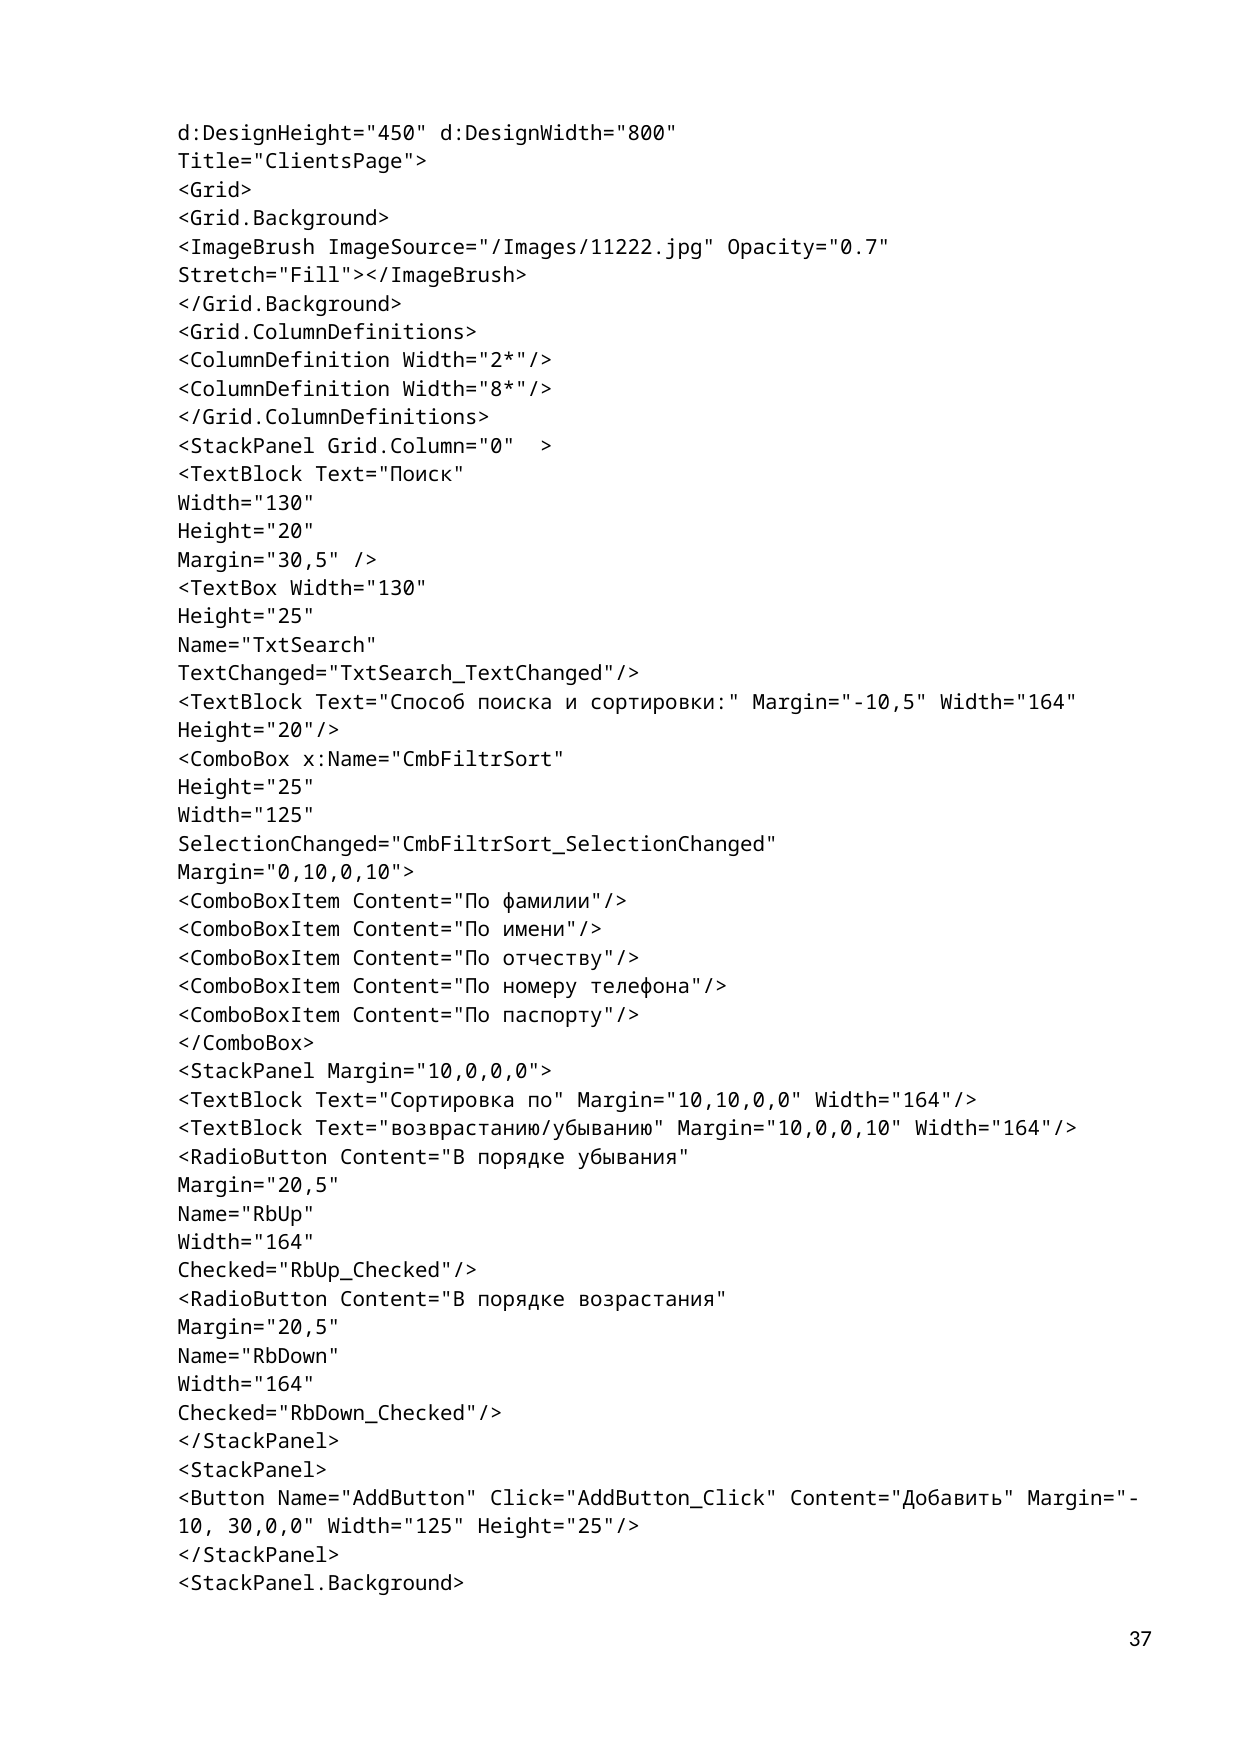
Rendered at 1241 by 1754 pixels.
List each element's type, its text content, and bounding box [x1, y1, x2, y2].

text Checked="RbDown_Checked"/> [177, 1398, 1152, 1426]
text Margin="20,5" [177, 1312, 1152, 1341]
text Width="130" [177, 488, 1152, 516]
text <ComboBoxItem Content="По имени"/> [177, 914, 1152, 943]
text <Grid.Background> [177, 203, 1152, 232]
text <StackPanel> [177, 1455, 1152, 1483]
text <TextBlock Text="Способ поиска и сортировки:" Margin="-10,5" Width="164" [177, 687, 1152, 715]
text Height="25" [177, 602, 1152, 630]
text <ComboBoxItem Content="По номеру телефона"/> [177, 971, 1152, 1000]
text <ComboBox x:Name="CmbFiltrSort" [177, 744, 1152, 772]
text Name="RbUp" [177, 1199, 1152, 1227]
text <TextBlock Text="Поиск" [177, 459, 1152, 488]
text </ComboBox> [177, 1028, 1152, 1057]
text Width="125" [177, 801, 1152, 829]
text <ComboBoxItem Content="По фамилии"/> [177, 886, 1152, 914]
text <Button Name="AddButton" Click="AddButton_Click" Content="Добавить" Margin="-10, 30,0,0" Width="125" Height="25"/> [177, 1483, 1152, 1540]
text <ColumnDefinition Width="8*"/> [177, 374, 1152, 402]
text Height="20" [177, 516, 1152, 545]
text </Grid.Background> [177, 289, 1152, 317]
text <Grid.ColumnDefinitions> [177, 317, 1152, 346]
text Checked="RbUp_Checked"/> [177, 1256, 1152, 1284]
text <RadioButton Content="В порядке возрастания" [177, 1284, 1152, 1312]
text Width="164" [177, 1227, 1152, 1256]
text Height="25" [177, 772, 1152, 801]
text </Grid.ColumnDefinitions> [177, 402, 1152, 431]
text Margin="20,5" [177, 1170, 1152, 1199]
text <ImageBrush ImageSource="/Images/11222.jpg" Opacity="0.7" Stretch="Fill"></ImageBrush> [177, 232, 1152, 289]
text </StackPanel> [177, 1540, 1152, 1568]
text <TextBlock Text="Сортировка по" Margin="10,10,0,0" Width="164"/> [177, 1085, 1152, 1113]
text <TextBlock Text="возврастанию/убыванию" Margin="10,0,0,10" Width="164"/> [177, 1113, 1152, 1142]
text <ColumnDefinition Width="2*"/> [177, 346, 1152, 374]
text <RadioButton Content="В порядке убывания" [177, 1142, 1152, 1170]
text Name="TxtSearch" [177, 630, 1152, 658]
text Title="ClientsPage"> [177, 147, 1152, 175]
text Margin="0,10,0,10"> [177, 857, 1152, 886]
text Name="RbDown" [177, 1341, 1152, 1369]
text <StackPanel Grid.Column="0" > [177, 431, 1152, 459]
text <StackPanel.Background> [177, 1568, 1152, 1597]
text <TextBox Width="130" [177, 573, 1152, 602]
text Width="164" [177, 1369, 1152, 1398]
text <ComboBoxItem Content="По паспорту"/> [177, 1000, 1152, 1028]
text <StackPanel Margin="10,0,0,0"> [177, 1057, 1152, 1085]
text d:DesignHeight="450" d:DesignWidth="800" [177, 118, 1152, 147]
text SelectionChanged="CmbFiltrSort_SelectionChanged" [177, 829, 1152, 857]
text TextChanged="TxtSearch_TextChanged"/> [177, 658, 1152, 687]
text Margin="30,5" /> [177, 545, 1152, 573]
text <ComboBoxItem Content="По отчеству"/> [177, 943, 1152, 971]
text </StackPanel> [177, 1426, 1152, 1455]
text <Grid> [177, 175, 1152, 203]
text Height="20"/> [177, 715, 1152, 744]
